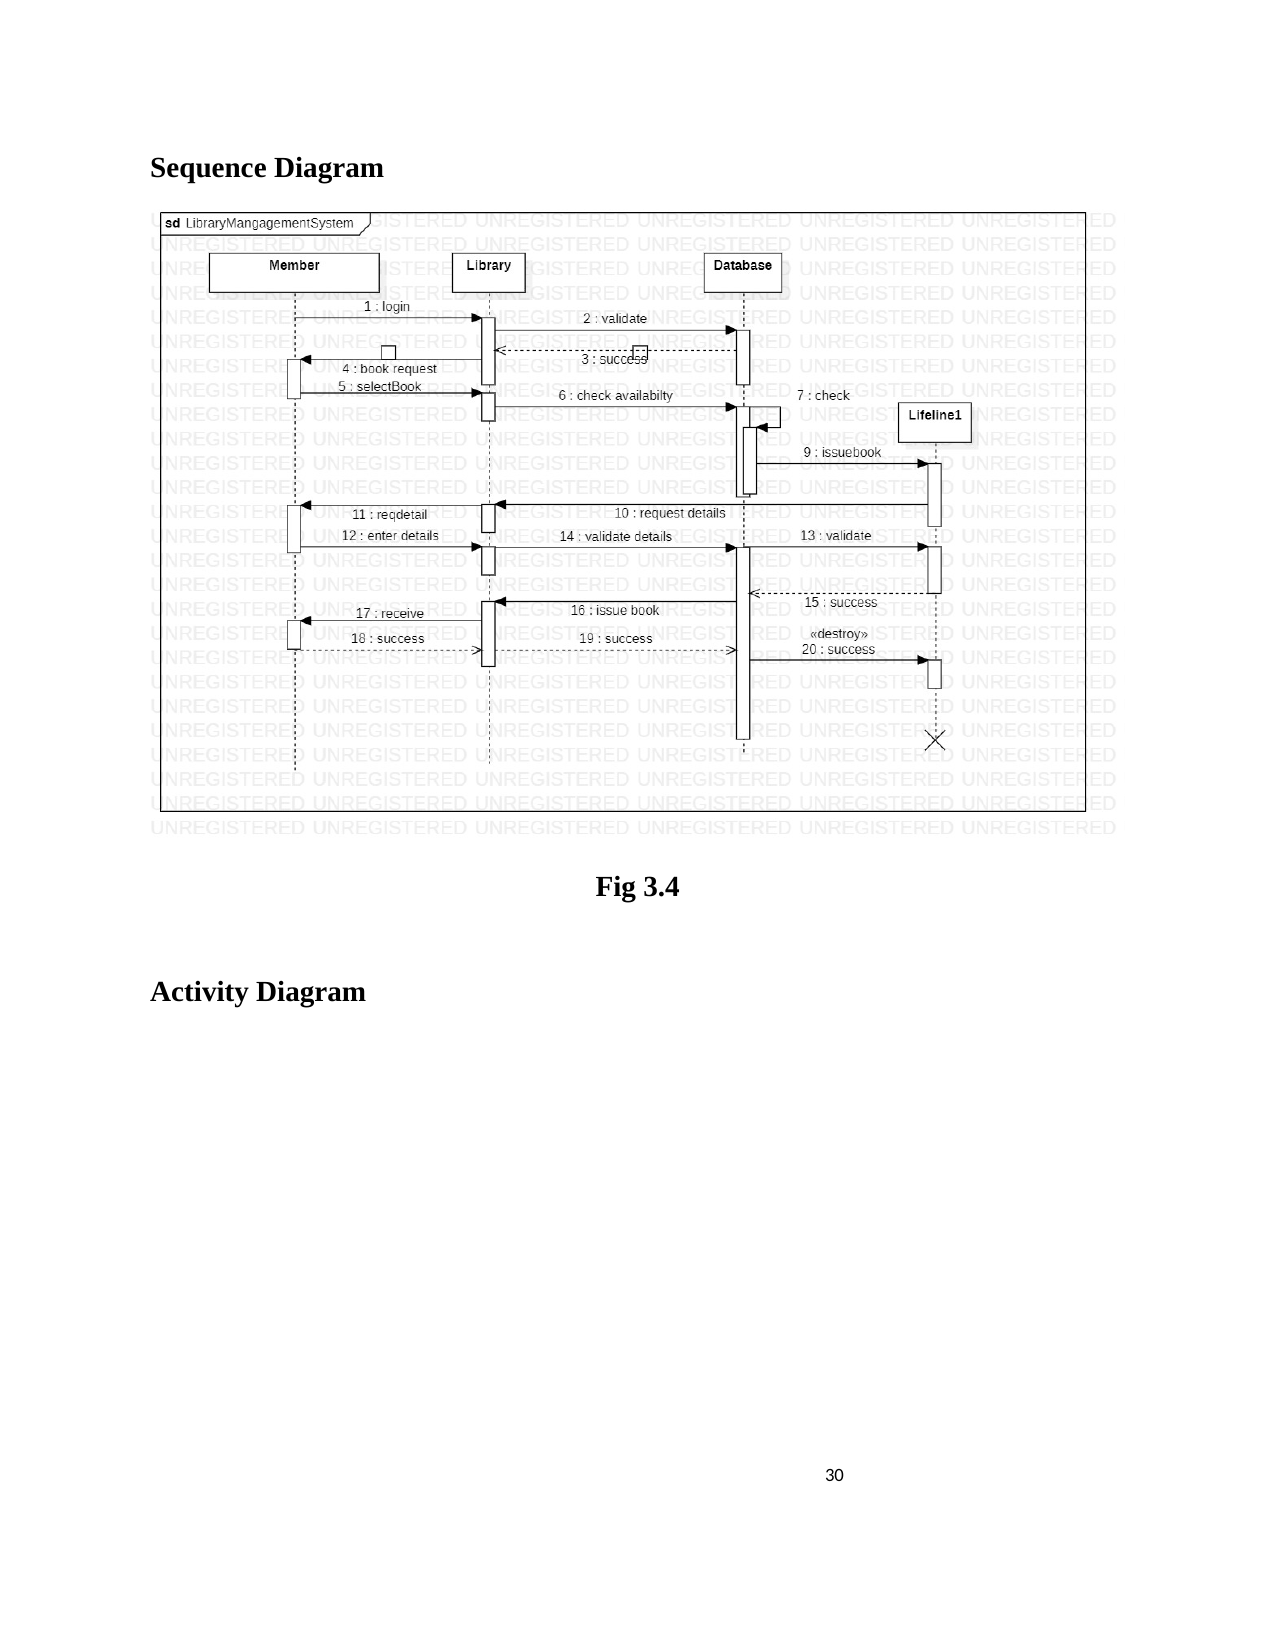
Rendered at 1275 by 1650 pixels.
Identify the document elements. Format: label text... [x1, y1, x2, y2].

text Activity Diagram [150, 974, 1125, 1007]
text Sequence Diagram [150, 150, 1125, 183]
picture [150, 202, 1125, 851]
text Fig 3.4 [150, 869, 1125, 903]
